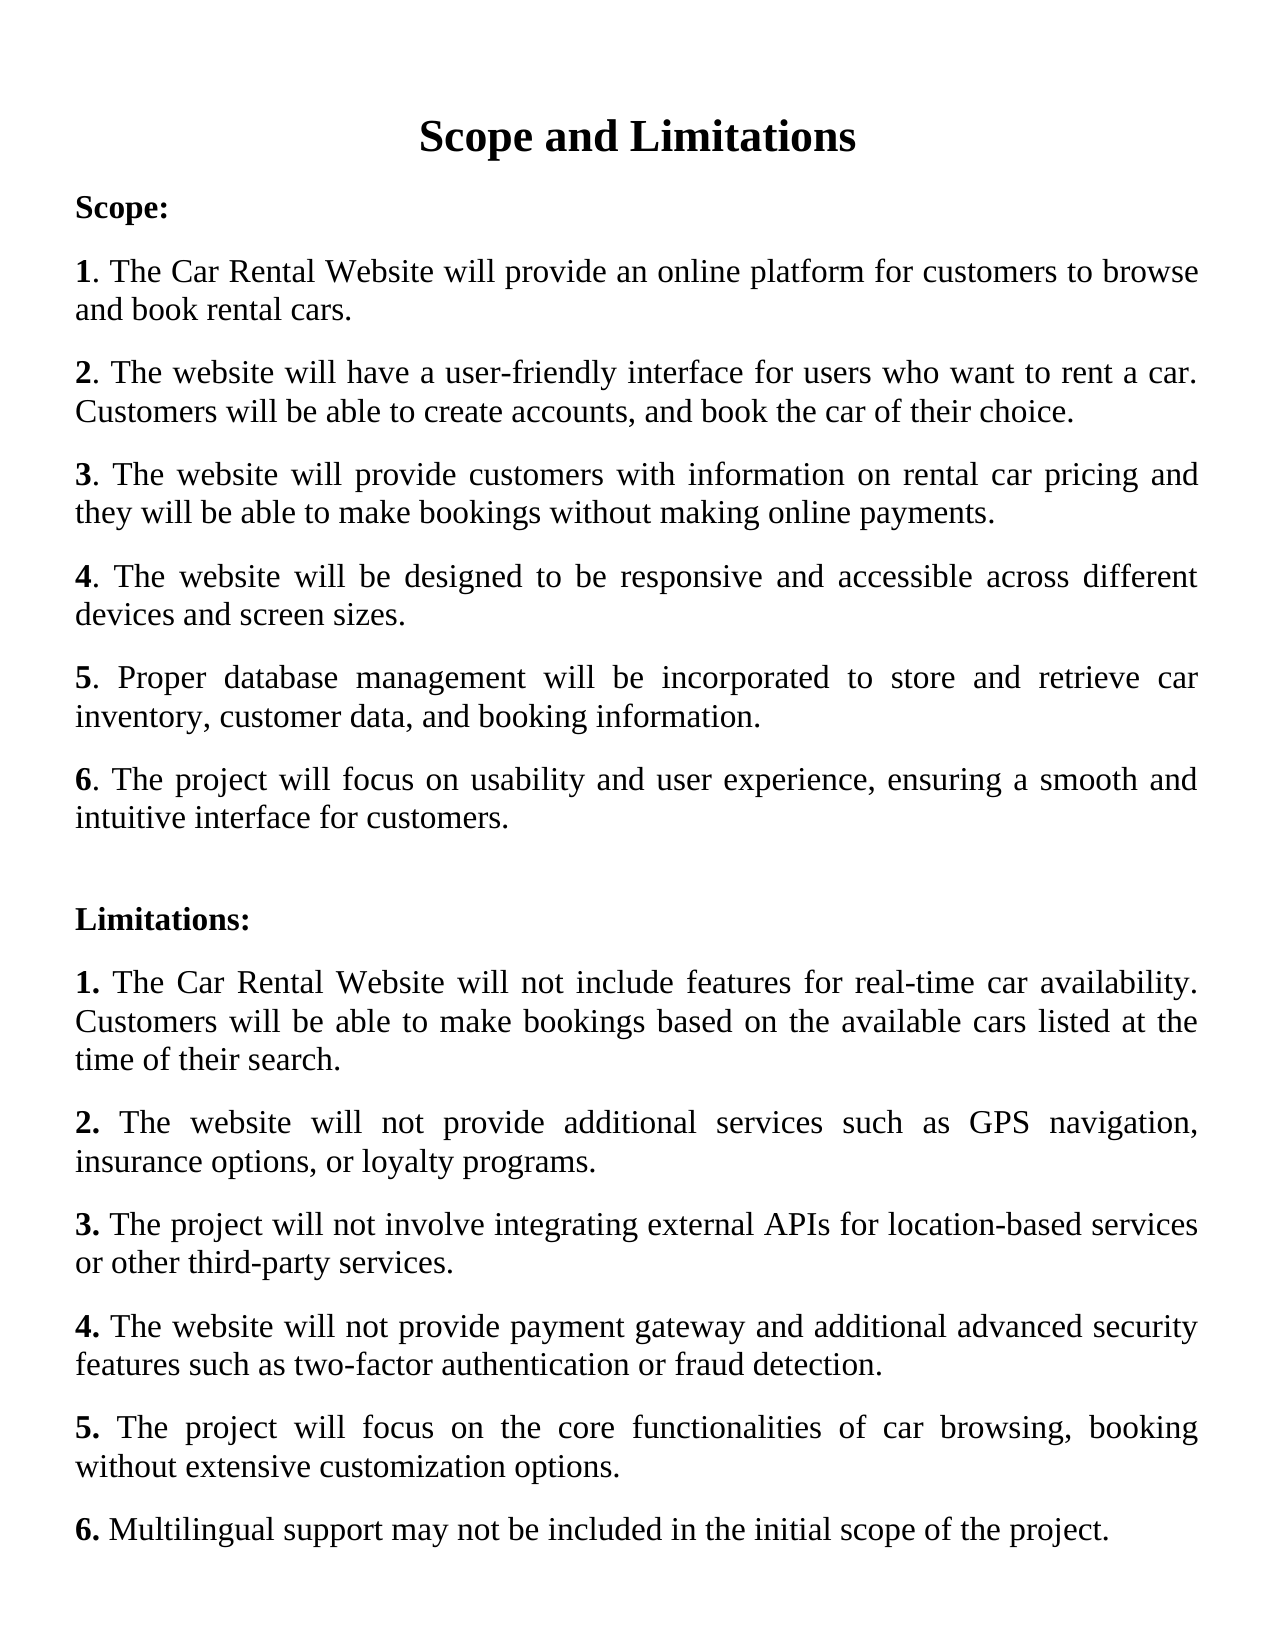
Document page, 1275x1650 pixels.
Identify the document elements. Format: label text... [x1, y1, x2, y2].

text Limitations: [75, 899, 1200, 938]
text 1. The Car Rental Website will not include features for real-time car availability. Customers will be able to make bookings based on the available cars listed at the time of their search. [75, 963, 1200, 1078]
text 6. Multilingual support may not be included in the initial scope of the project. [75, 1509, 1200, 1548]
text 4. The website will not provide payment gateway and additional advanced security features such as two-factor authentication or fraud detection. [75, 1306, 1200, 1383]
text Scope and Limitations [75, 108, 1200, 161]
text 1. The Car Rental Website will provide an online platform for customers to browse and book rental cars. [75, 251, 1200, 328]
text 3. The project will not involve integrating external APIs for location-based services or other third-party services. [75, 1204, 1200, 1281]
text Scope: [75, 188, 1200, 226]
text 4. The website will be designed to be responsive and accessible across different devices and screen sizes. [75, 556, 1200, 633]
text 3. The website will provide customers with information on rental car pricing and they will be able to make bookings without making online payments. [75, 454, 1200, 531]
text 5. Proper database management will be incorporated to store and retrieve car inventory, customer data, and booking information. [75, 658, 1200, 734]
text 6. The project will focus on usability and user experience, ensuring a smooth and intuitive interface for customers. [75, 759, 1200, 836]
text 2. The website will have a user-friendly interface for users who want to rent a car. Customers will be able to create accounts, and book the car of their choice. [75, 353, 1200, 429]
text 2. The website will not provide additional services such as GPS navigation, insurance options, or loyalty programs. [75, 1103, 1200, 1179]
text 5. The project will focus on the core functionalities of car browsing, booking without extensive customization options. [75, 1408, 1200, 1484]
